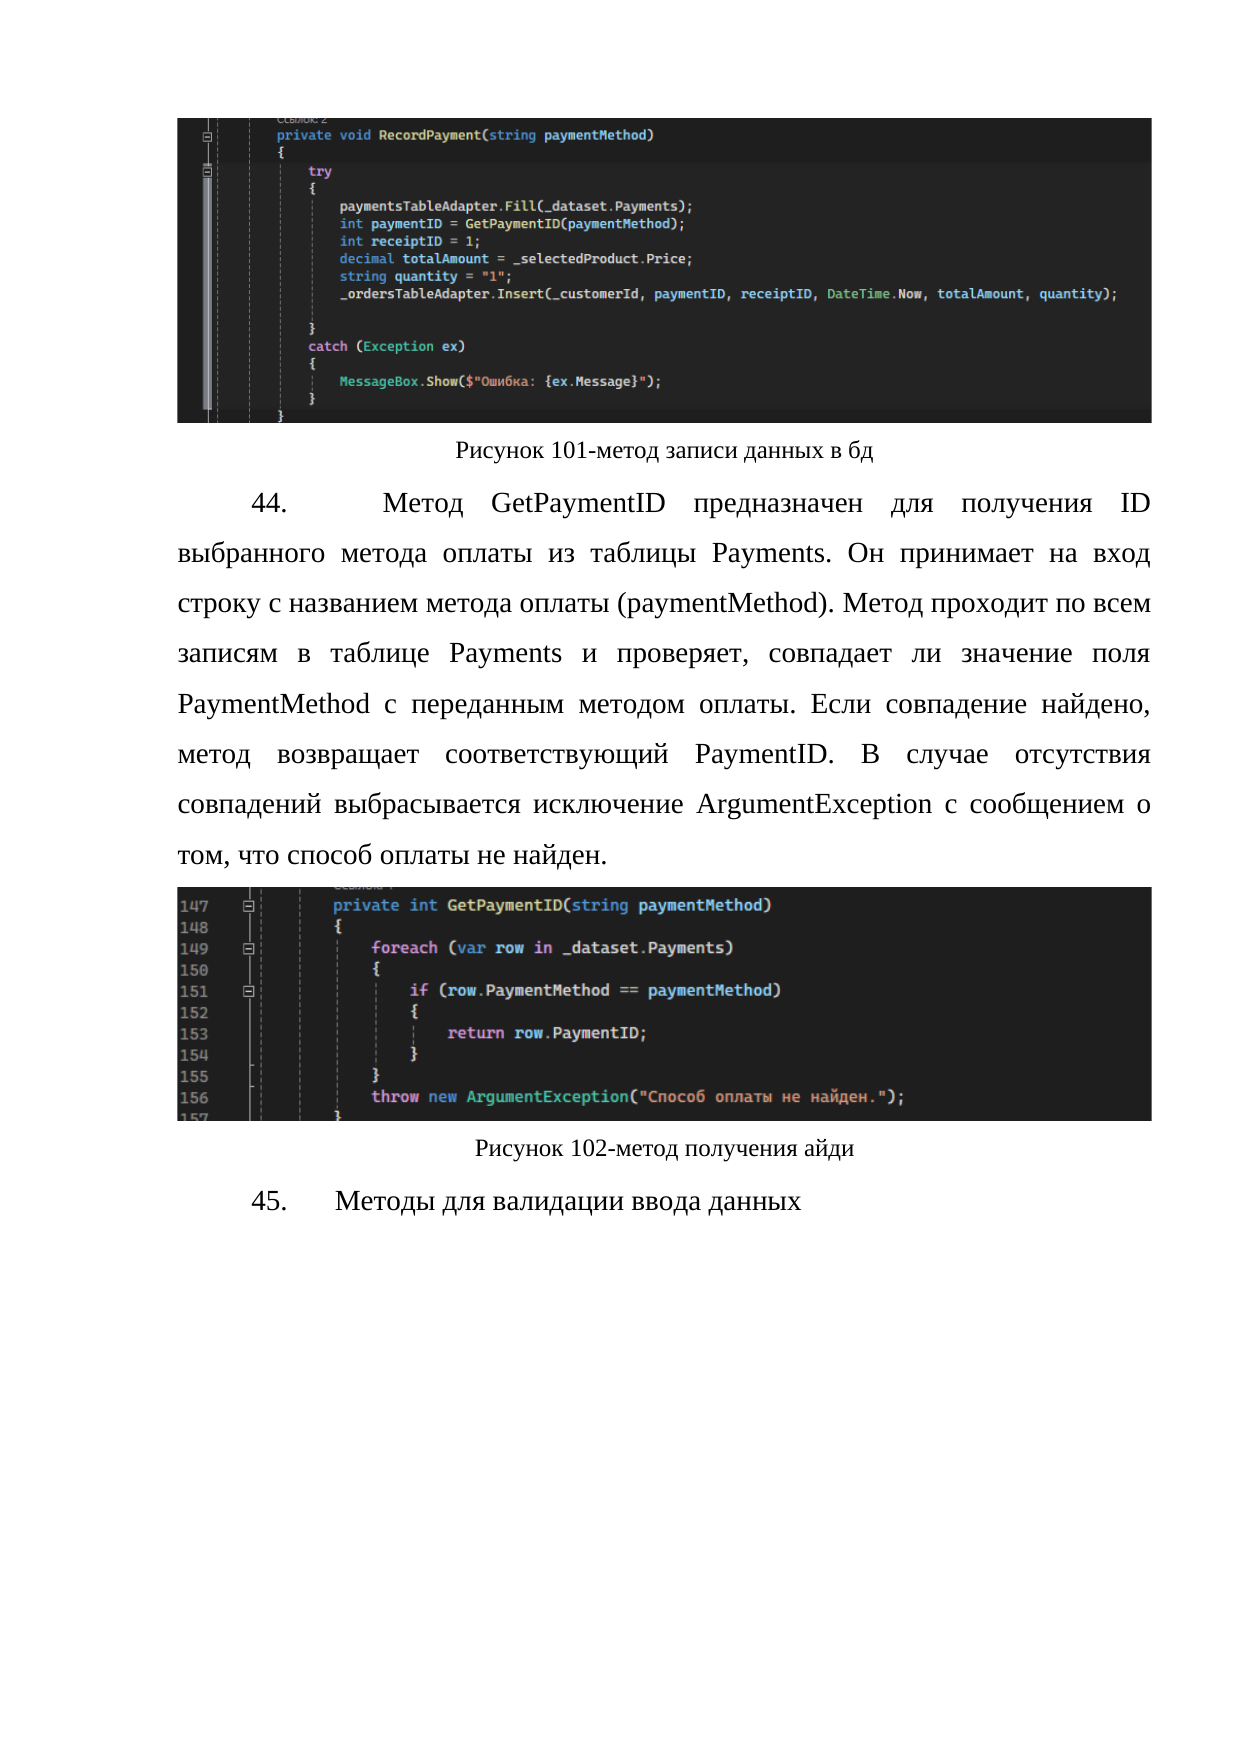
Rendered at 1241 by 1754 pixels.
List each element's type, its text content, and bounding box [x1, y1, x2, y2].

picture [177, 887, 1152, 1121]
list Методы для валидации ввода данных [177, 1183, 1152, 1216]
list Метод GetPaymentID предназначен для получения ID выбранного метода оплаты из таблицы Payments. Он принимает на вход строку с названием метода оплаты (paymentMethod). Метод проходит по всем записям в таблице Payments и проверяет, совпадает ли значение поля PaymentMethod с переданным методом оплаты. Если совпадение найдено, метод возвращает соответствующий PaymentID. В случае отсутствия совпадений выбрасывается исключение ArgumentException с сообщением о том, что способ оплаты не найден. [177, 485, 1152, 870]
text Рисунок 102-метод получения айди [177, 1133, 1152, 1162]
text Рисунок 101-метод записи данных в бд [177, 435, 1152, 464]
picture [177, 118, 1152, 423]
